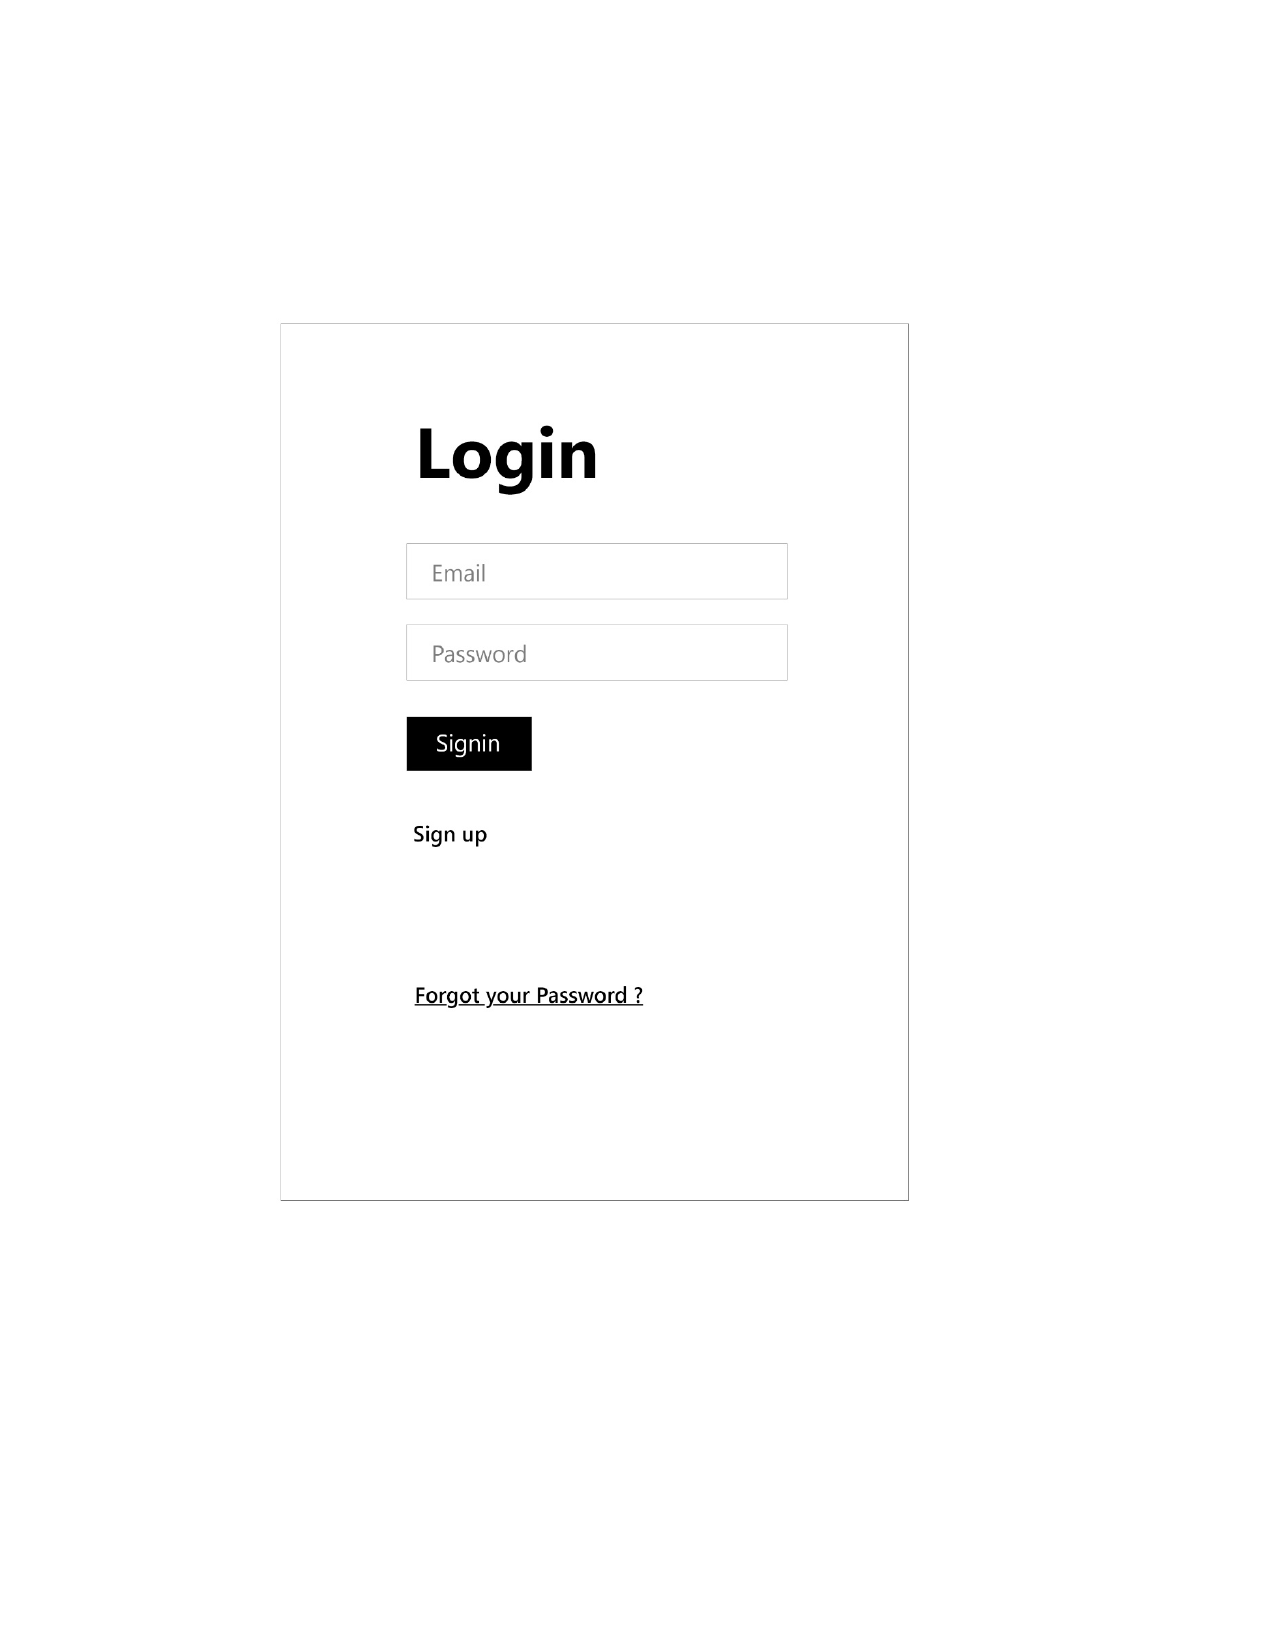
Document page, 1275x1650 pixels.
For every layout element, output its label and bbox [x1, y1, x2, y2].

picture [150, 150, 1043, 1498]
